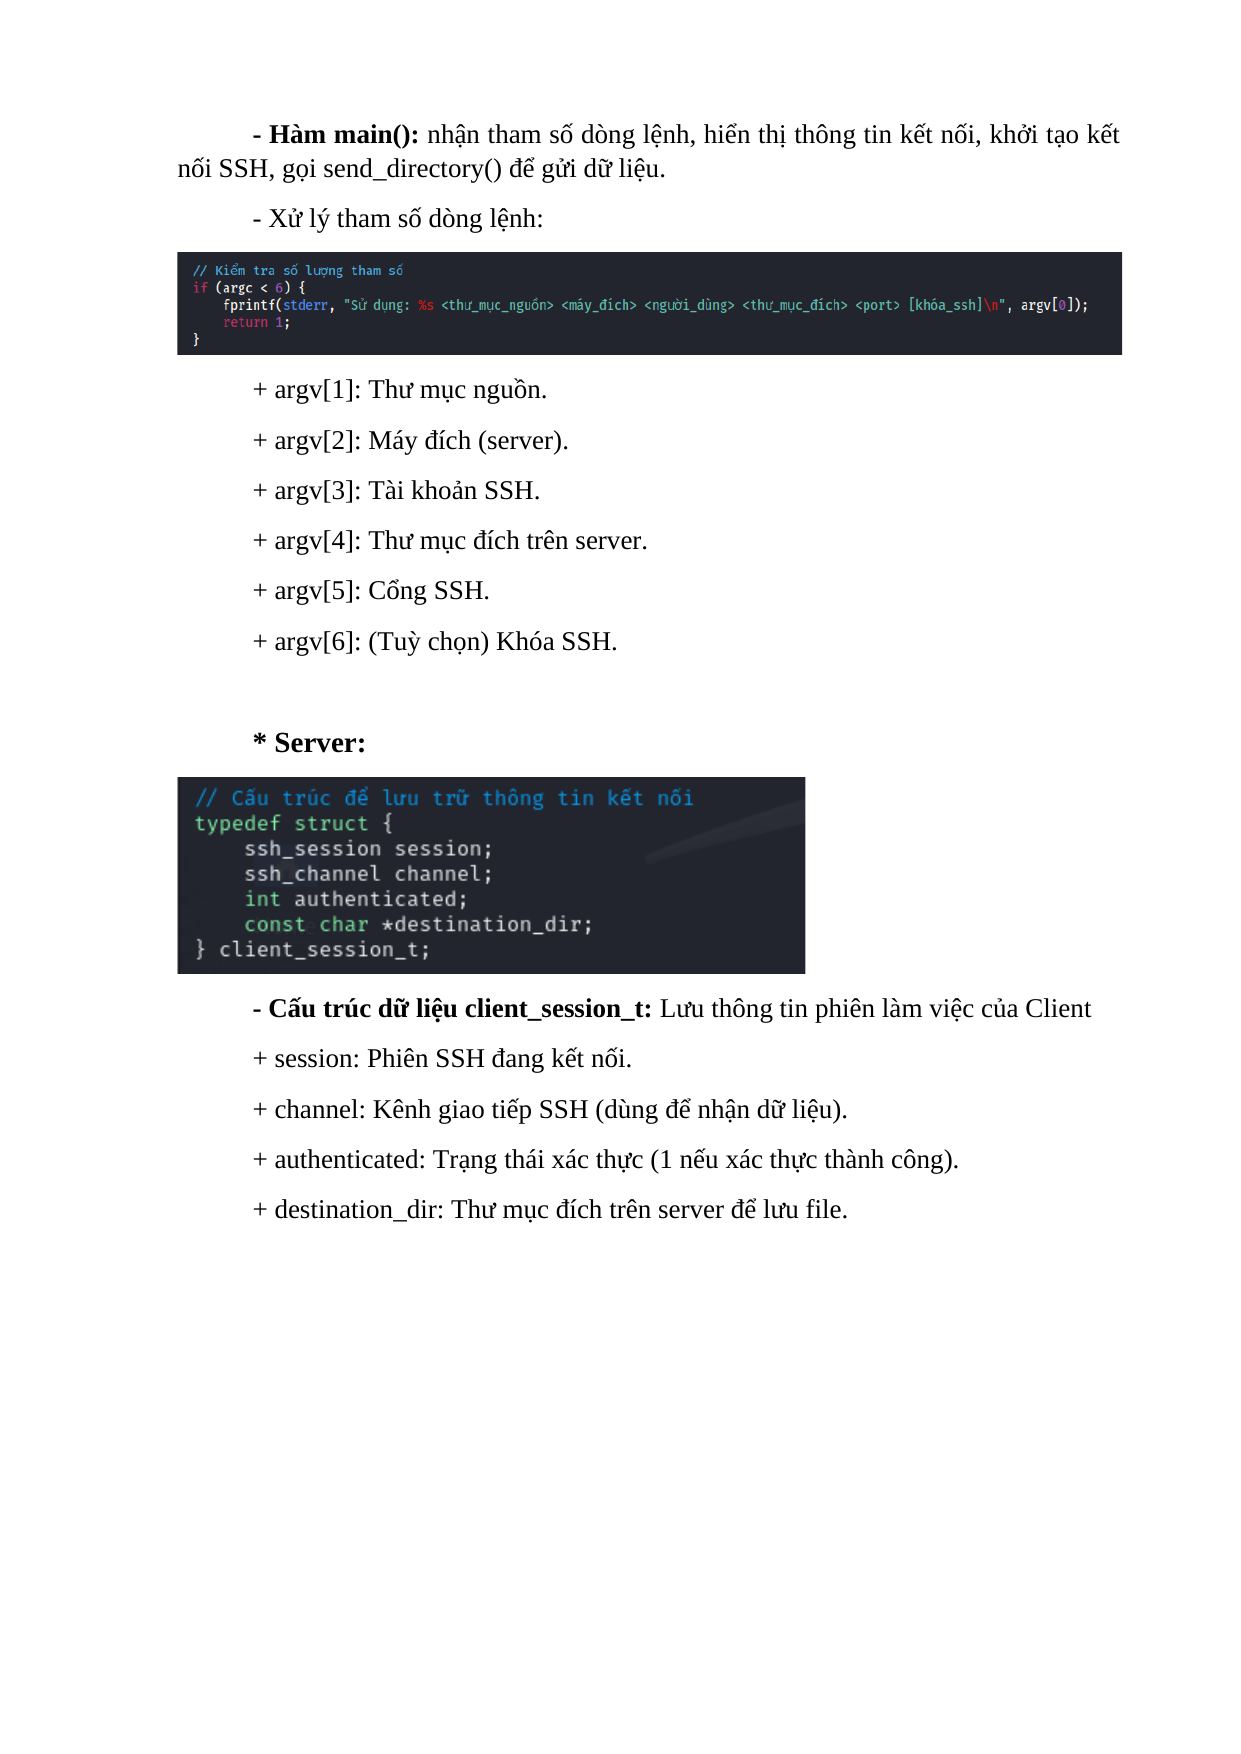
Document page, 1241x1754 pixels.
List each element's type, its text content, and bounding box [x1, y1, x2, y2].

text * Server: [177, 725, 1122, 759]
text + argv[2]: Máy đích (server). [177, 424, 1122, 455]
text + authenticated: Trạng thái xác thực (1 nếu xác thực thành công). [252, 1143, 1122, 1174]
text + channel: Kênh giao tiếp SSH (dùng để nhận dữ liệu). [252, 1093, 1122, 1124]
text + argv[6]: (Tuỳ chọn) Khóa SSH. [177, 625, 1122, 656]
text + argv[5]: Cổng SSH. [177, 574, 1122, 606]
text - Cấu trúc dữ liệu client_session_t: Lưu thông tin phiên làm việc của Client [177, 992, 1122, 1023]
text + destination_dir: Thư mục đích trên server để lưu file. [252, 1193, 1122, 1224]
text - Xử lý tham số dòng lệnh: [177, 202, 1122, 233]
text + argv[1]: Thư mục nguồn. [177, 374, 1122, 405]
picture [177, 777, 806, 974]
text - Hàm main(): nhận tham số dòng lệnh, hiển thị thông tin kết nối, khởi tạo kết nối SSH, gọi send_directory() để gửi dữ liệu. [177, 118, 1122, 183]
text + argv[3]: Tài khoản SSH. [177, 474, 1122, 505]
picture [177, 252, 1123, 355]
text + argv[4]: Thư mục đích trên server. [177, 524, 1122, 555]
text + session: Phiên SSH đang kết nối. [252, 1042, 1122, 1074]
